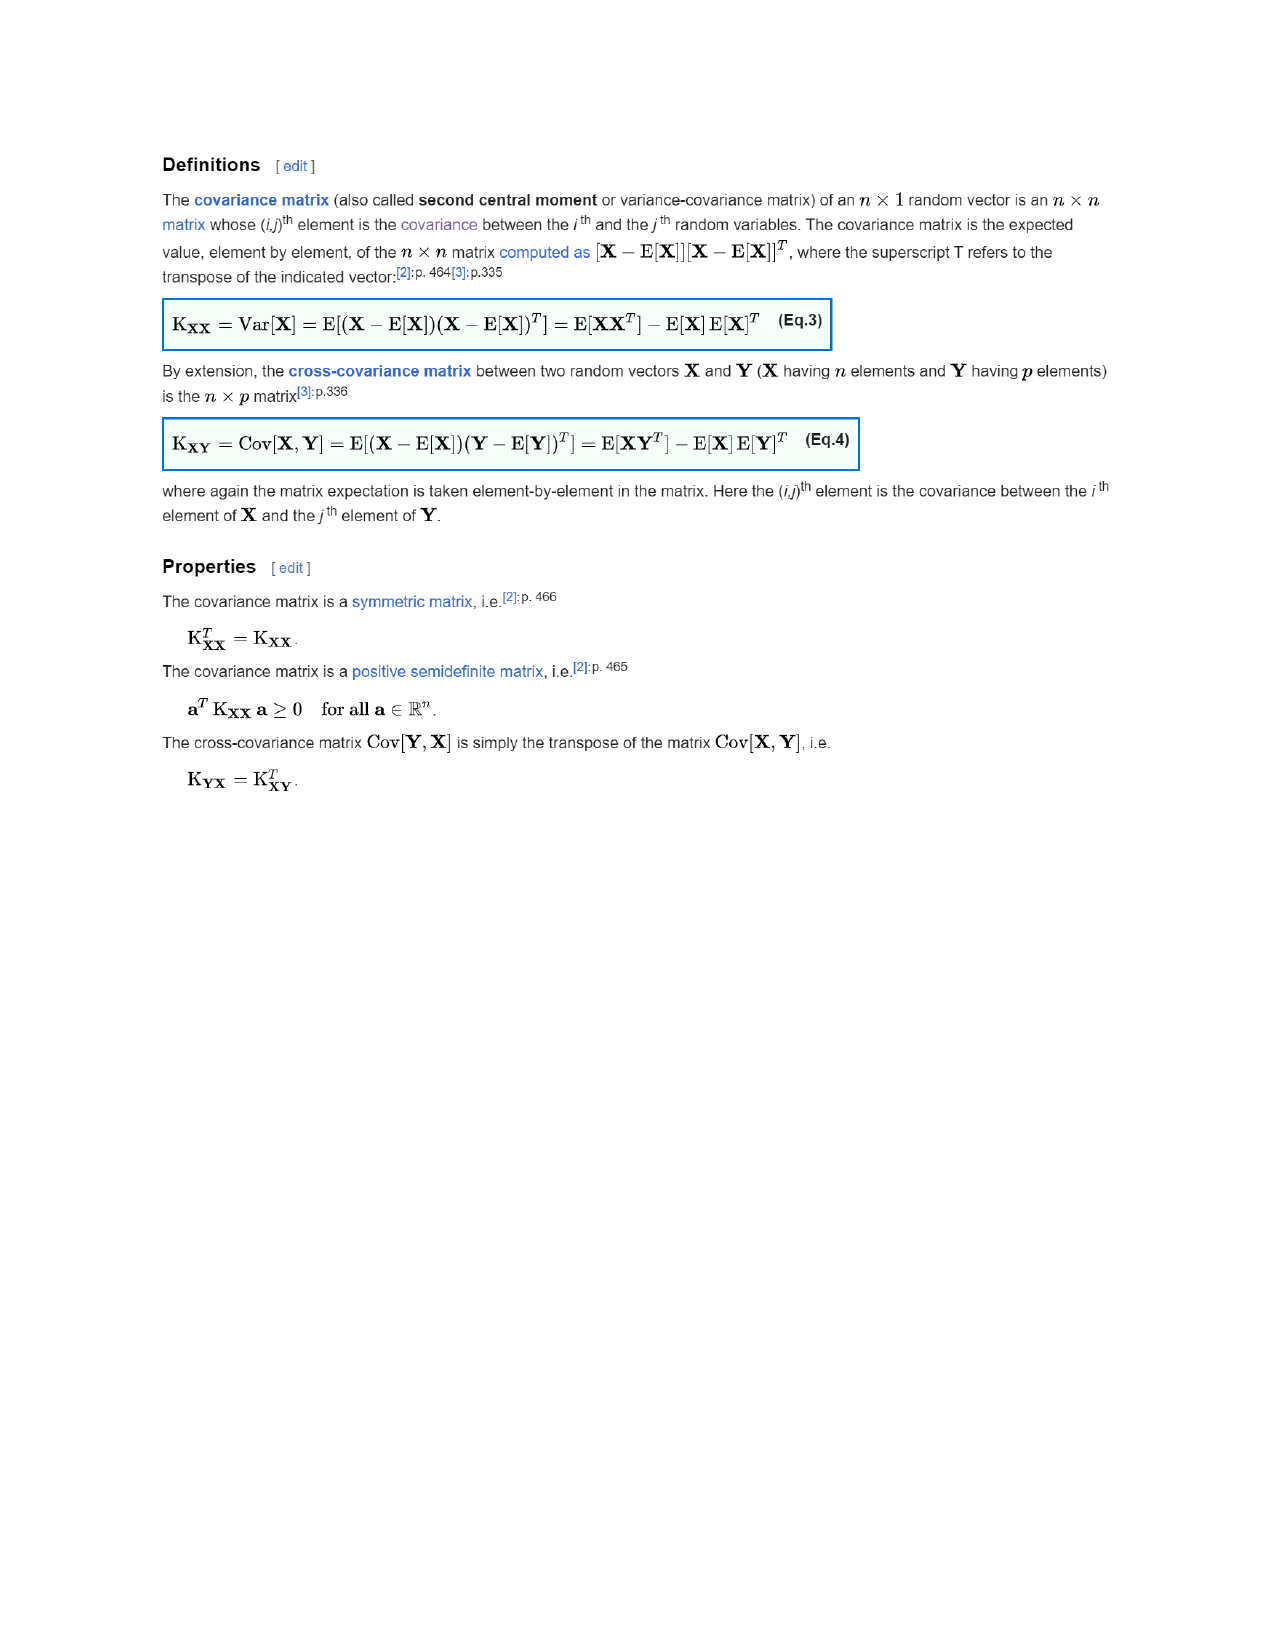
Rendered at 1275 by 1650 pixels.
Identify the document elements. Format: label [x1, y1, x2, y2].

picture [150, 150, 1125, 796]
